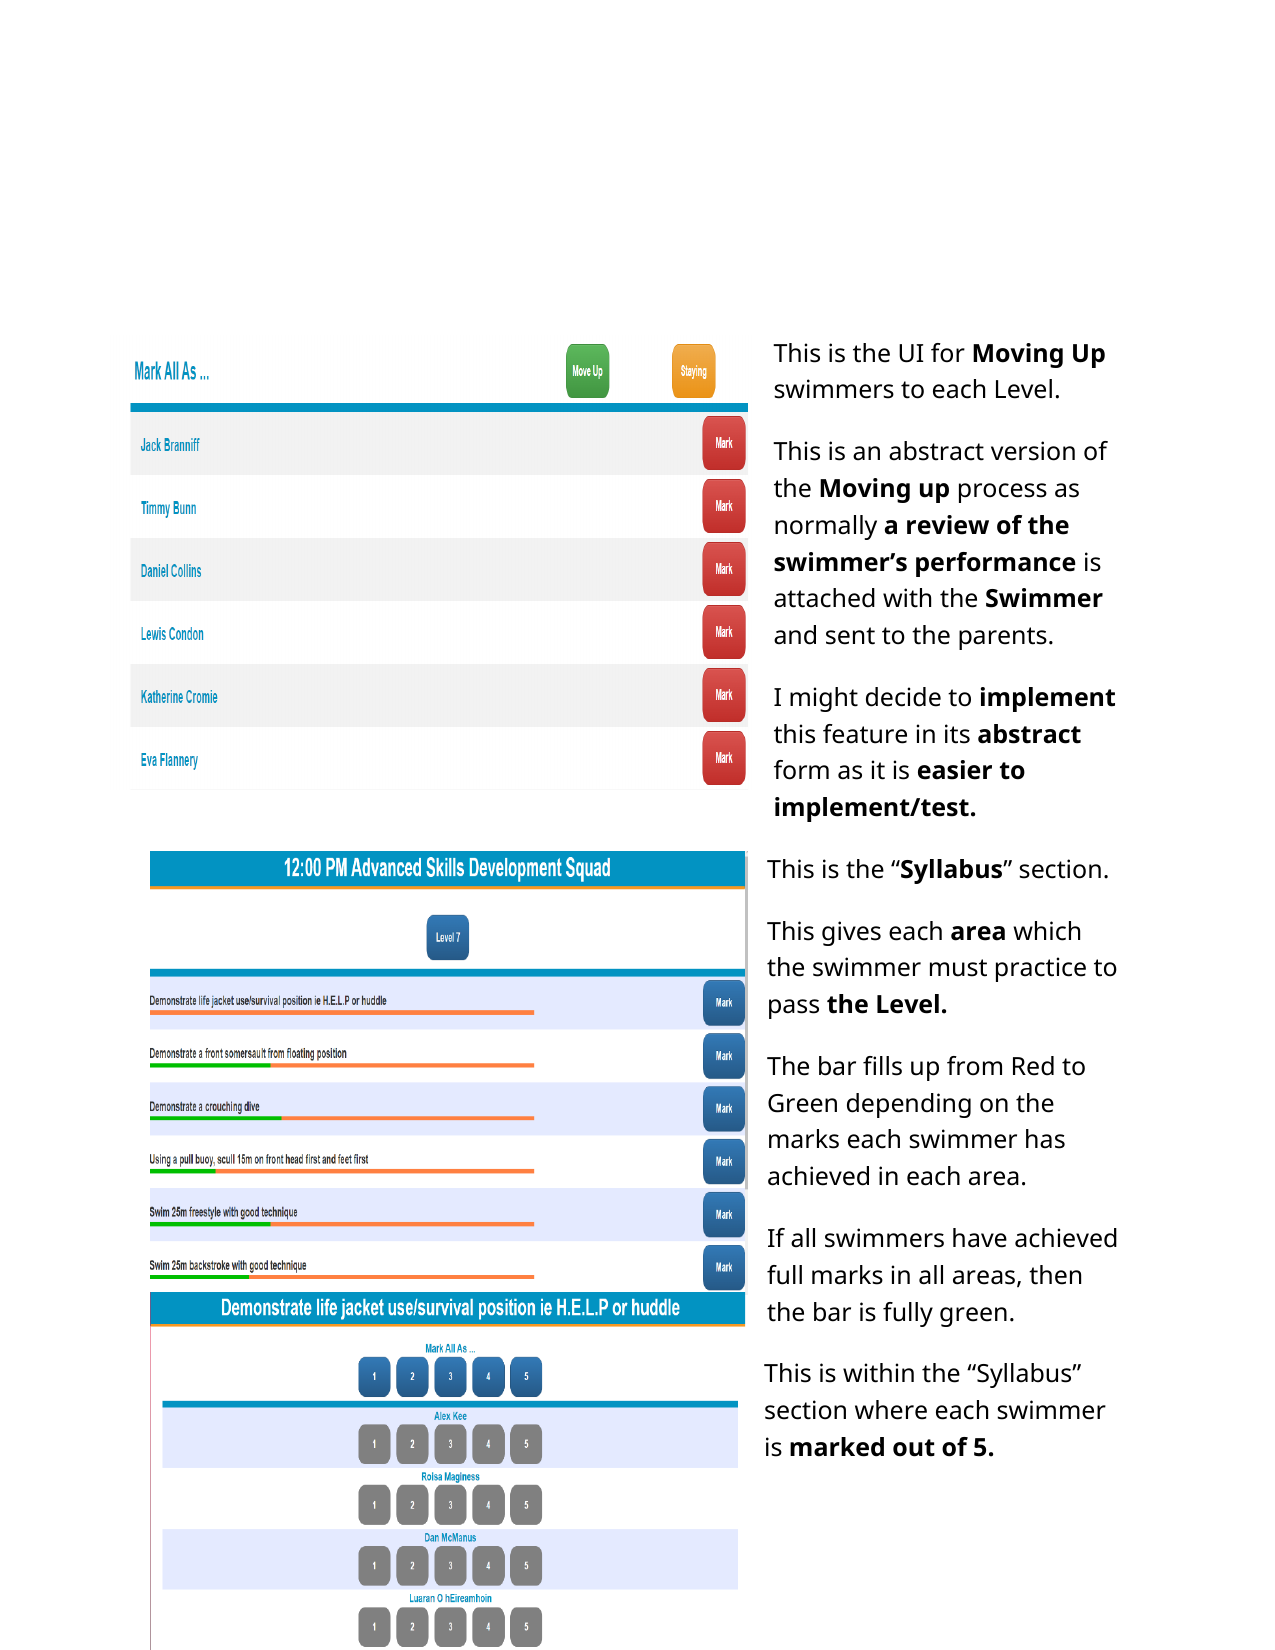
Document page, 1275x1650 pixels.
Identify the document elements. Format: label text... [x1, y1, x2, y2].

picture [573, 1299, 580, 1315]
picture [364, 859, 369, 875]
picture [107, 335, 755, 790]
picture [407, 1305, 412, 1313]
picture [451, 1304, 455, 1314]
picture [381, 863, 386, 876]
picture [233, 1303, 252, 1315]
picture [480, 1303, 485, 1318]
picture [540, 863, 546, 876]
picture [372, 863, 377, 875]
picture [673, 1305, 679, 1315]
picture [462, 1303, 468, 1315]
picture [327, 858, 334, 876]
picture [280, 1301, 289, 1315]
text This gives each area which the swimmer must practice to pass the Level. [748, 913, 1125, 1021]
picture [347, 1303, 352, 1315]
picture [660, 1299, 666, 1315]
picture [600, 1299, 607, 1315]
picture [567, 861, 574, 876]
picture [437, 1304, 443, 1315]
picture [623, 1303, 627, 1315]
picture [273, 1303, 279, 1313]
picture [510, 1301, 516, 1315]
picture [292, 1303, 297, 1315]
picture [470, 858, 477, 876]
picture [223, 1299, 229, 1315]
picture [364, 1299, 368, 1315]
picture [528, 863, 537, 876]
picture [337, 858, 346, 876]
text I might decide to implement this feature in its abstract form as it is easier to implement/test. [150, 679, 1125, 824]
text This is an abstract version of the Moving up process as normally a review of the swimmer’s performance is attached with the Swimmer and sent to the parents. [755, 434, 1125, 652]
picture [372, 1305, 378, 1315]
picture [651, 1299, 657, 1315]
picture [437, 859, 443, 876]
picture [330, 1303, 336, 1310]
picture [506, 859, 510, 875]
picture [322, 1302, 328, 1315]
picture [419, 1303, 425, 1312]
picture [477, 863, 486, 871]
picture [490, 866, 494, 876]
text This is within the “Syllabus” section where each swimmer is marked out of 5. [746, 1356, 1125, 1464]
text The bar fills up from Red to Green depending on the marks each swimmer has achieved in each area. [748, 1049, 1125, 1193]
picture [150, 851, 748, 1295]
picture [264, 1303, 270, 1315]
picture [428, 1304, 434, 1315]
text This is the “Syllabus” section. [748, 852, 1125, 886]
picture [642, 1304, 648, 1315]
picture [428, 858, 434, 876]
picture [558, 1299, 565, 1315]
picture [519, 863, 524, 881]
picture [458, 868, 463, 876]
picture [150, 1325, 746, 1650]
picture [549, 863, 555, 876]
picture [389, 863, 395, 876]
picture [604, 859, 609, 876]
picture [525, 1304, 530, 1314]
picture [587, 1299, 593, 1315]
text If all swimmers have achieved full marks in all areas, then the bar is fully green. [746, 1221, 1125, 1328]
text This is the UI for Moving Up swimmers to each Level. [755, 335, 1125, 406]
picture [403, 866, 415, 873]
picture [586, 863, 600, 876]
picture [398, 863, 403, 876]
picture [633, 1299, 638, 1315]
picture [497, 863, 503, 876]
picture [577, 863, 583, 881]
picture [305, 1303, 311, 1315]
